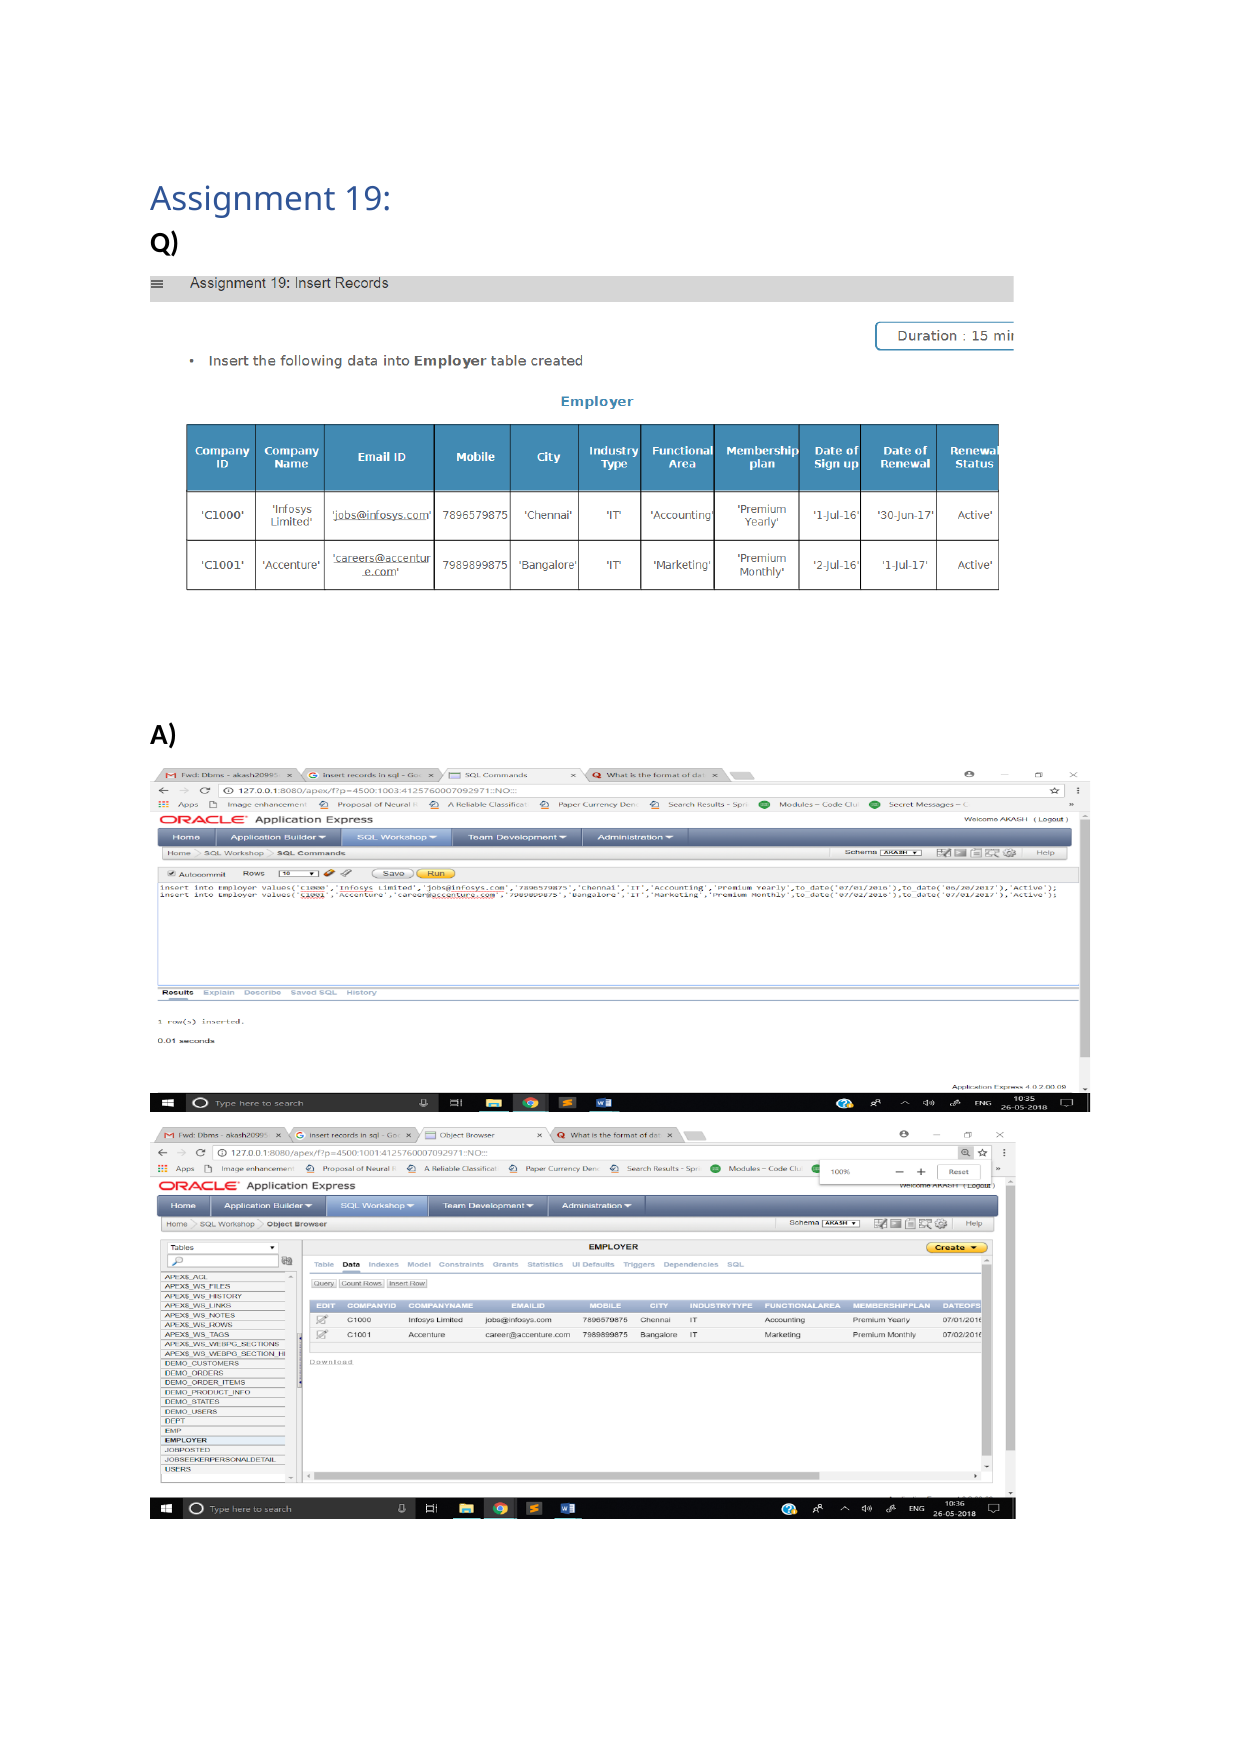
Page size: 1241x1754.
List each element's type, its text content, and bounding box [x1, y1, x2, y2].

subtitle Assignment 19: [150, 175, 1090, 220]
picture [150, 276, 1014, 671]
picture [150, 768, 1091, 1112]
text A) [150, 716, 1090, 752]
text Q) [150, 224, 1090, 259]
picture [150, 1127, 1016, 1519]
